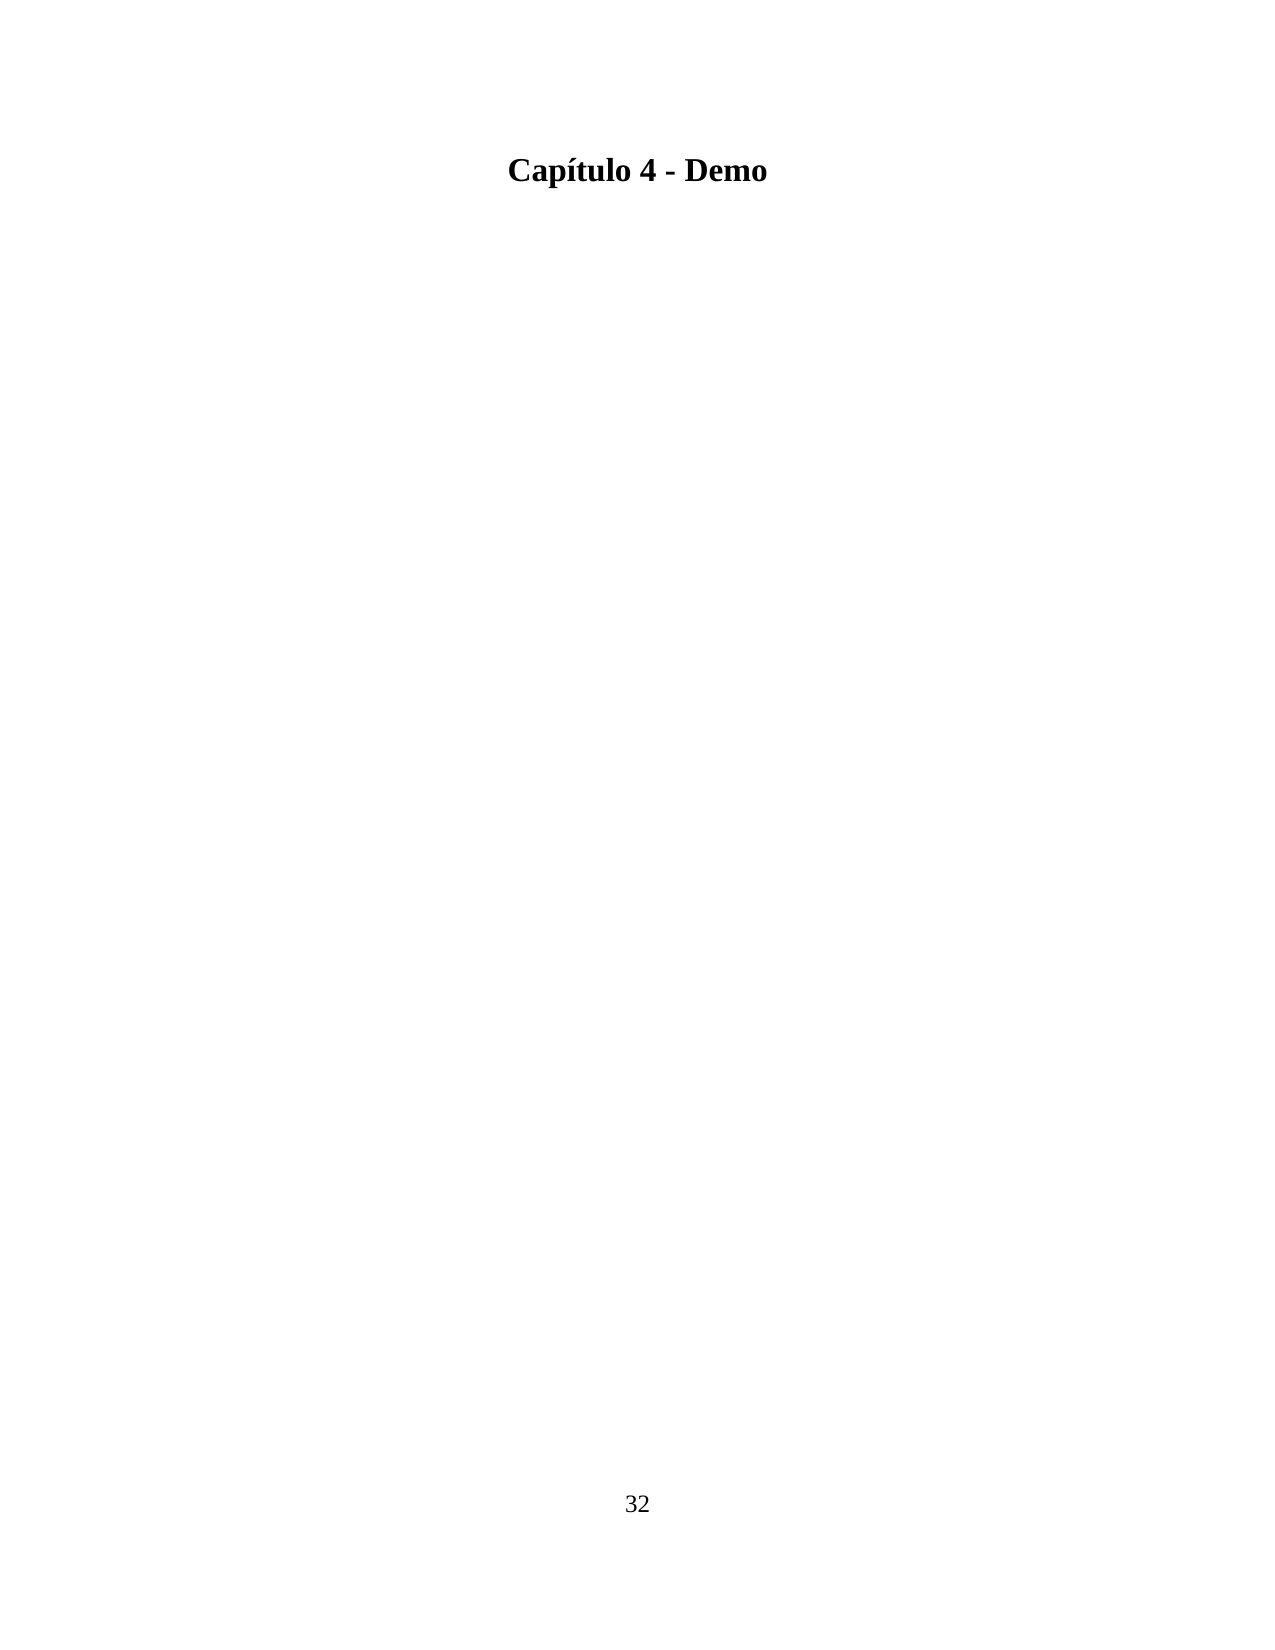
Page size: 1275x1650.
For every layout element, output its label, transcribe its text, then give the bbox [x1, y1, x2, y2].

subtitle Demo [150, 150, 1125, 188]
